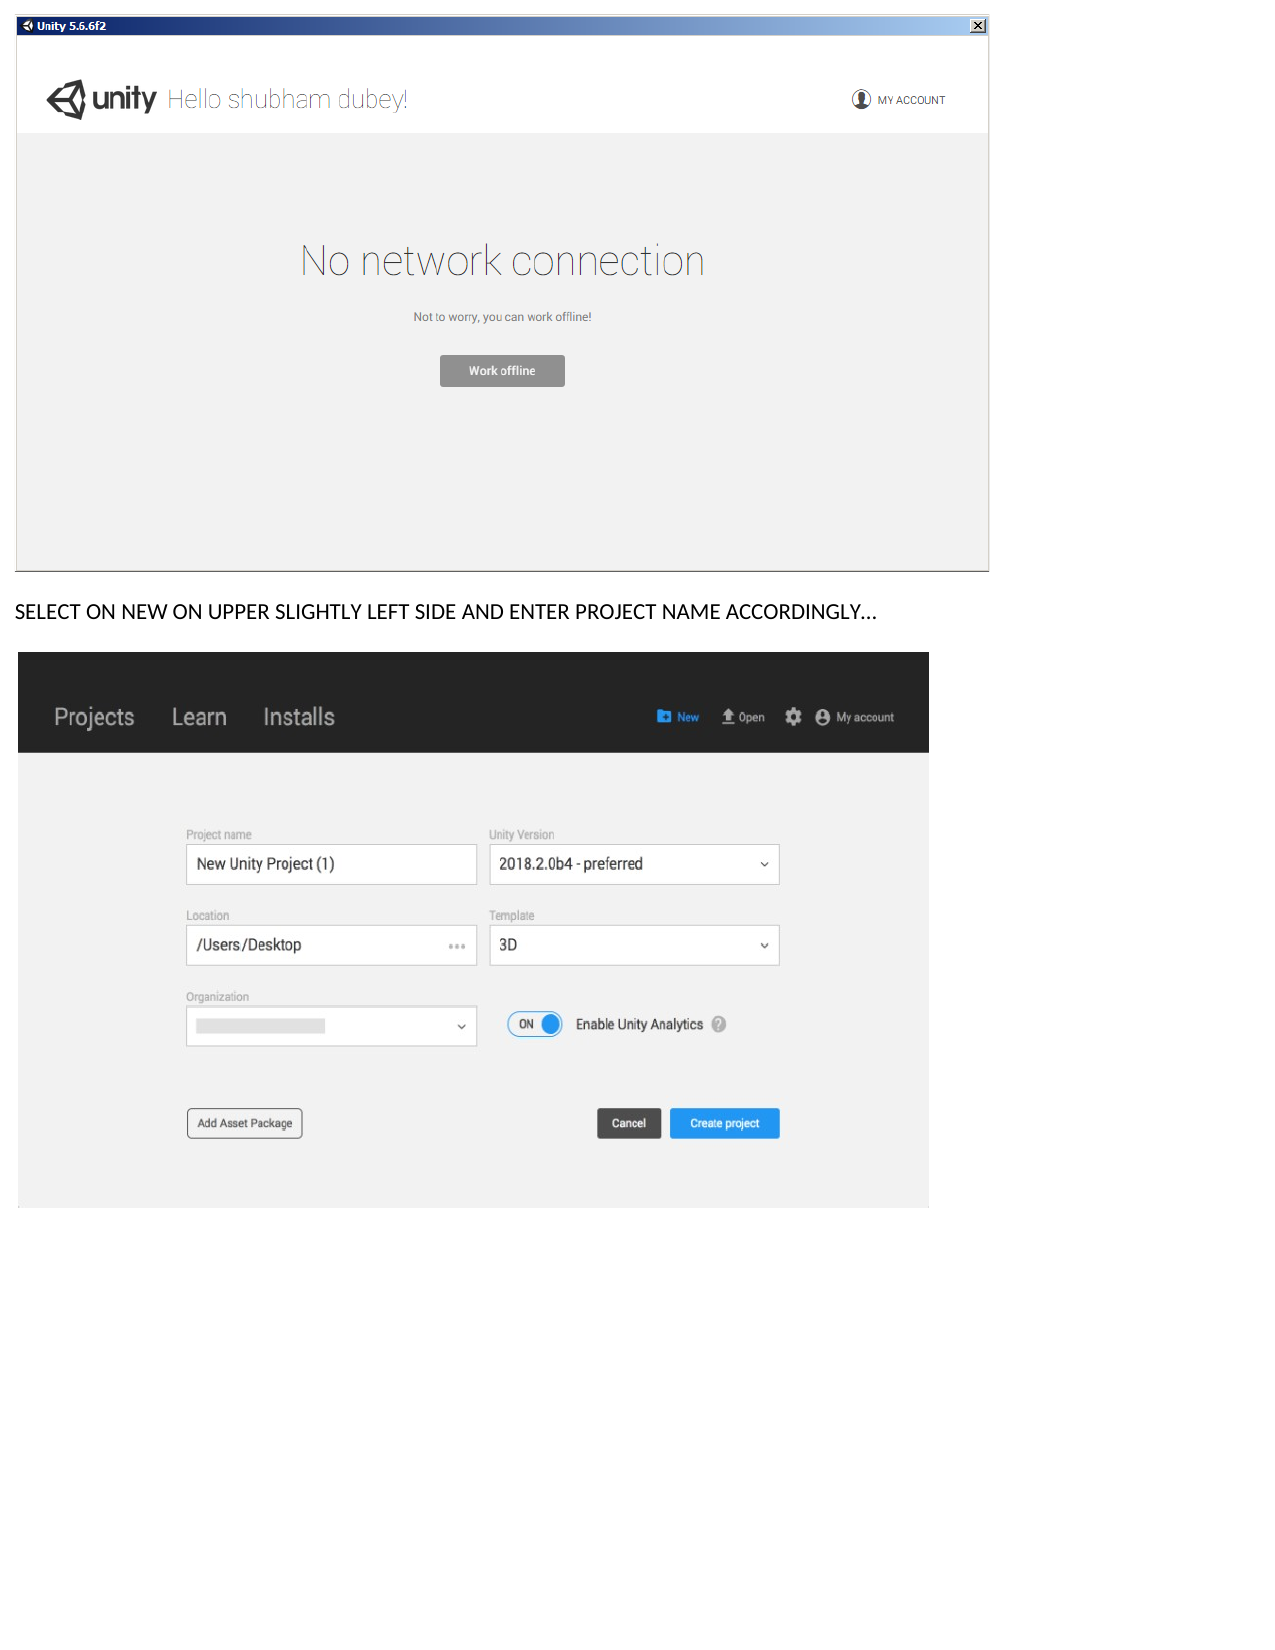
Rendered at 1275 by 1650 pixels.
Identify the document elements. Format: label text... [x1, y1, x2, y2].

text SELECT ON NEW ON UPPER SLIGHTLY LEFT SIDE AND ENTER PROJECT NAME ACCORDINGLY… [14, 597, 1269, 625]
picture [18, 652, 929, 1208]
picture [14, 14, 990, 572]
